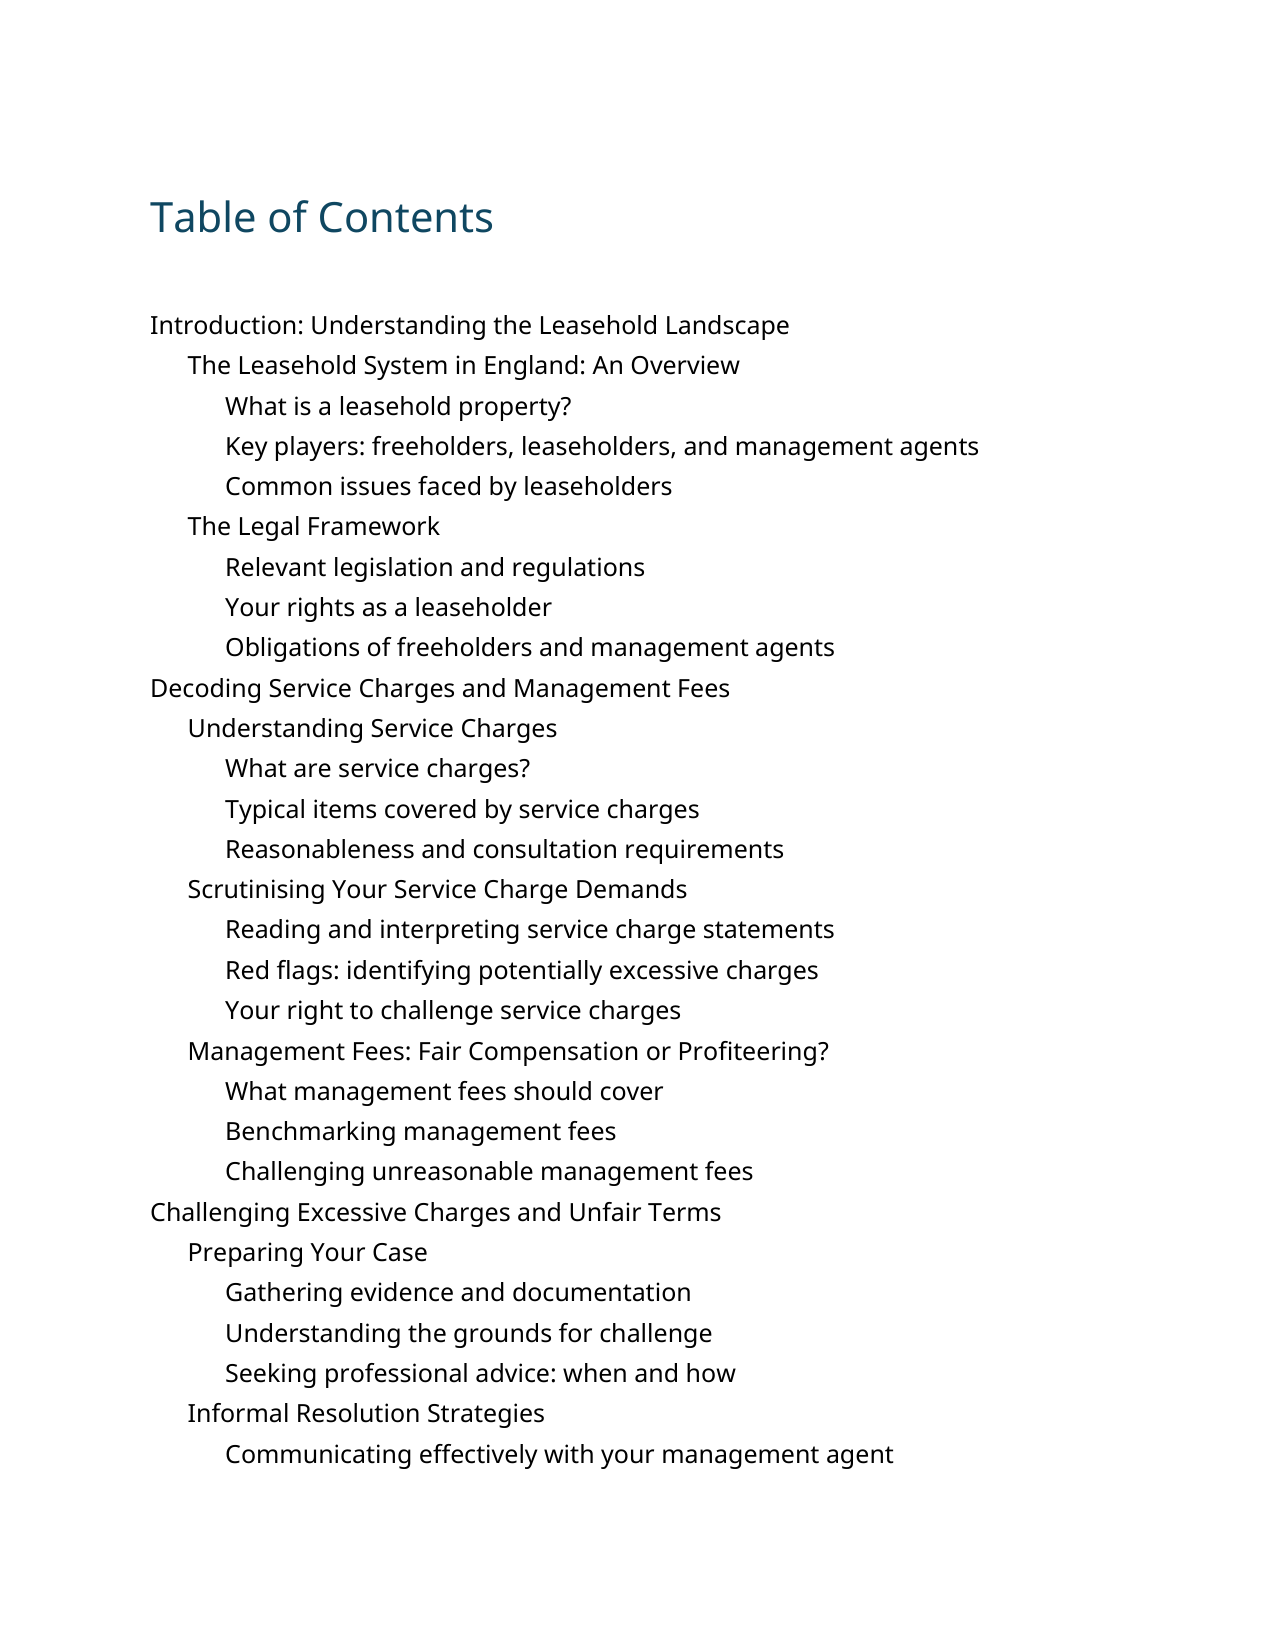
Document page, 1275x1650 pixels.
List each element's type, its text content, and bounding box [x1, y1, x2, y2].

subtitle Table of Contents [150, 187, 1125, 244]
